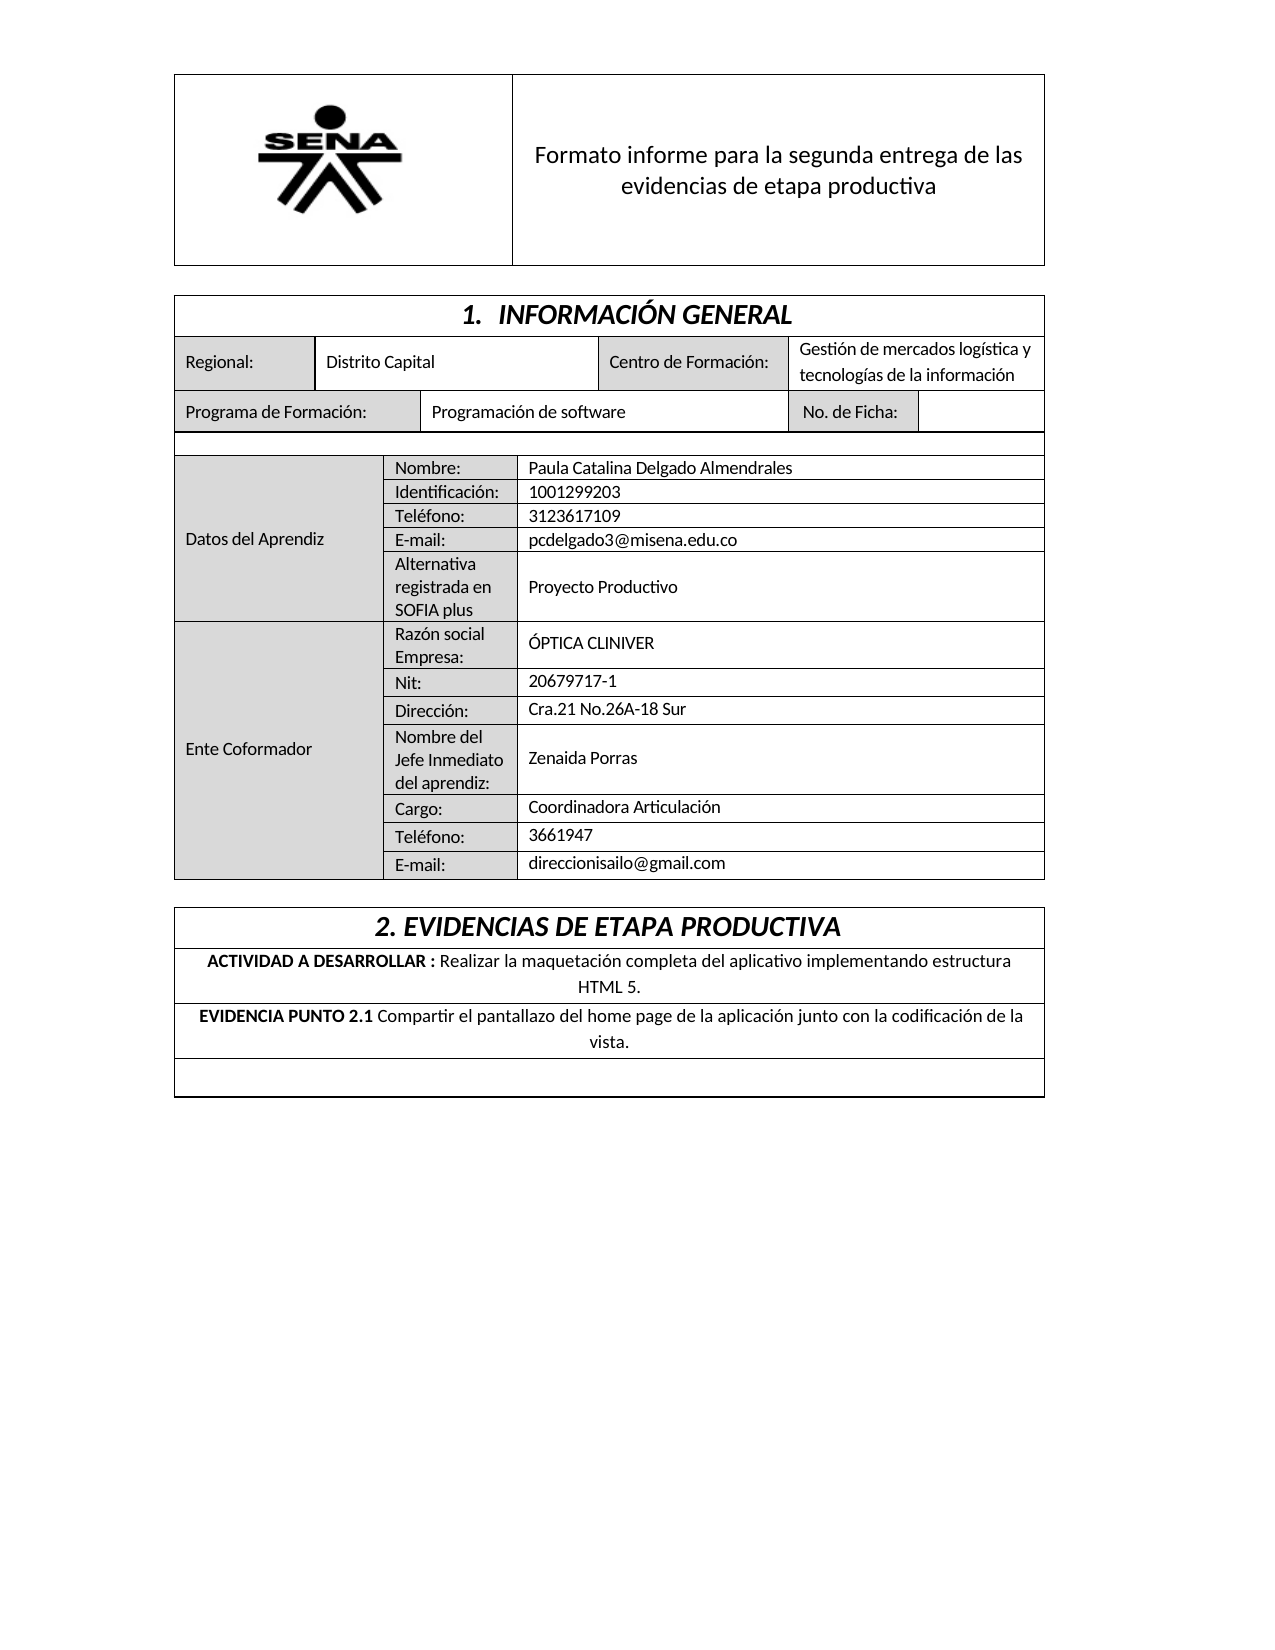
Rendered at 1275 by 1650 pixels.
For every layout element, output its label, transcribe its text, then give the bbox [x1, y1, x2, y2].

table_cell Zenaida Porras [518, 725, 1044, 794]
table_cell 1001299203 [518, 480, 1044, 503]
table_cell [175, 1059, 1044, 1096]
table_header 2. EVIDENCIAS DE ETAPA PRODUCTIVA [175, 908, 1044, 948]
table_cell Identificación: [384, 480, 517, 503]
table_cell Teléfono: [384, 504, 517, 527]
table_cell Teléfono: [384, 823, 517, 851]
table_cell Proyecto Productivo [518, 552, 1044, 621]
table_cell [919, 391, 1044, 431]
table_cell Regional: [175, 337, 314, 390]
table_cell E-mail: [384, 852, 517, 879]
table_cell 3661947 [518, 823, 1044, 851]
table_cell 20679717-1 [518, 669, 1044, 696]
table_cell EVIDENCIA PUNTO 2.1 Compartir el pantallazo del home page de la aplicación junto con la codificación de la vista. [175, 1004, 1044, 1057]
table_cell Nombre: [384, 456, 517, 479]
table_cell Cra.21 No.26A-18 Sur [518, 697, 1044, 724]
table_cell Dirección: [384, 697, 517, 724]
table_cell No. de Ficha: [789, 391, 918, 431]
table_cell [175, 433, 1044, 455]
table_cell Gestión de mercados logística y tecnologías de la información [789, 337, 1044, 390]
picture [235, 75, 452, 249]
table_cell pcdelgado3@misena.edu.co [518, 528, 1044, 551]
table_cell Programa de Formación: [175, 391, 420, 431]
table_cell 3123617109 [518, 504, 1044, 527]
table_cell Cargo: [384, 795, 517, 822]
table_cell ACTIVIDAD A DESARROLLAR : Realizar la maquetación completa del aplicativo implementando estructura HTML 5. [175, 949, 1044, 1003]
table_cell Nit: [384, 669, 517, 696]
table_cell Paula Catalina Delgado Almendrales [518, 456, 1044, 479]
table_cell Alternativa registrada en SOFIA plus [384, 552, 517, 621]
table_cell direccionisailo@gmail.com [518, 852, 1044, 879]
table_cell ÓPTICA CLINIVER [518, 622, 1044, 668]
table_cell Programación de software [421, 391, 788, 431]
table_cell Distrito Capital [316, 337, 598, 390]
table_cell Coordinadora Articulación [518, 795, 1044, 822]
table_cell Ente Coformador [175, 622, 383, 879]
table_cell Centro de Formación: [599, 337, 788, 390]
table_cell Nombre del Jefe Inmediato del aprendiz: [384, 725, 517, 794]
table_cell Datos del Aprendiz [175, 456, 383, 621]
table_header INFORMACIÓN GENERAL [175, 296, 1044, 336]
table_cell E-mail: [384, 528, 517, 551]
table_cell Razón social Empresa: [384, 622, 517, 668]
